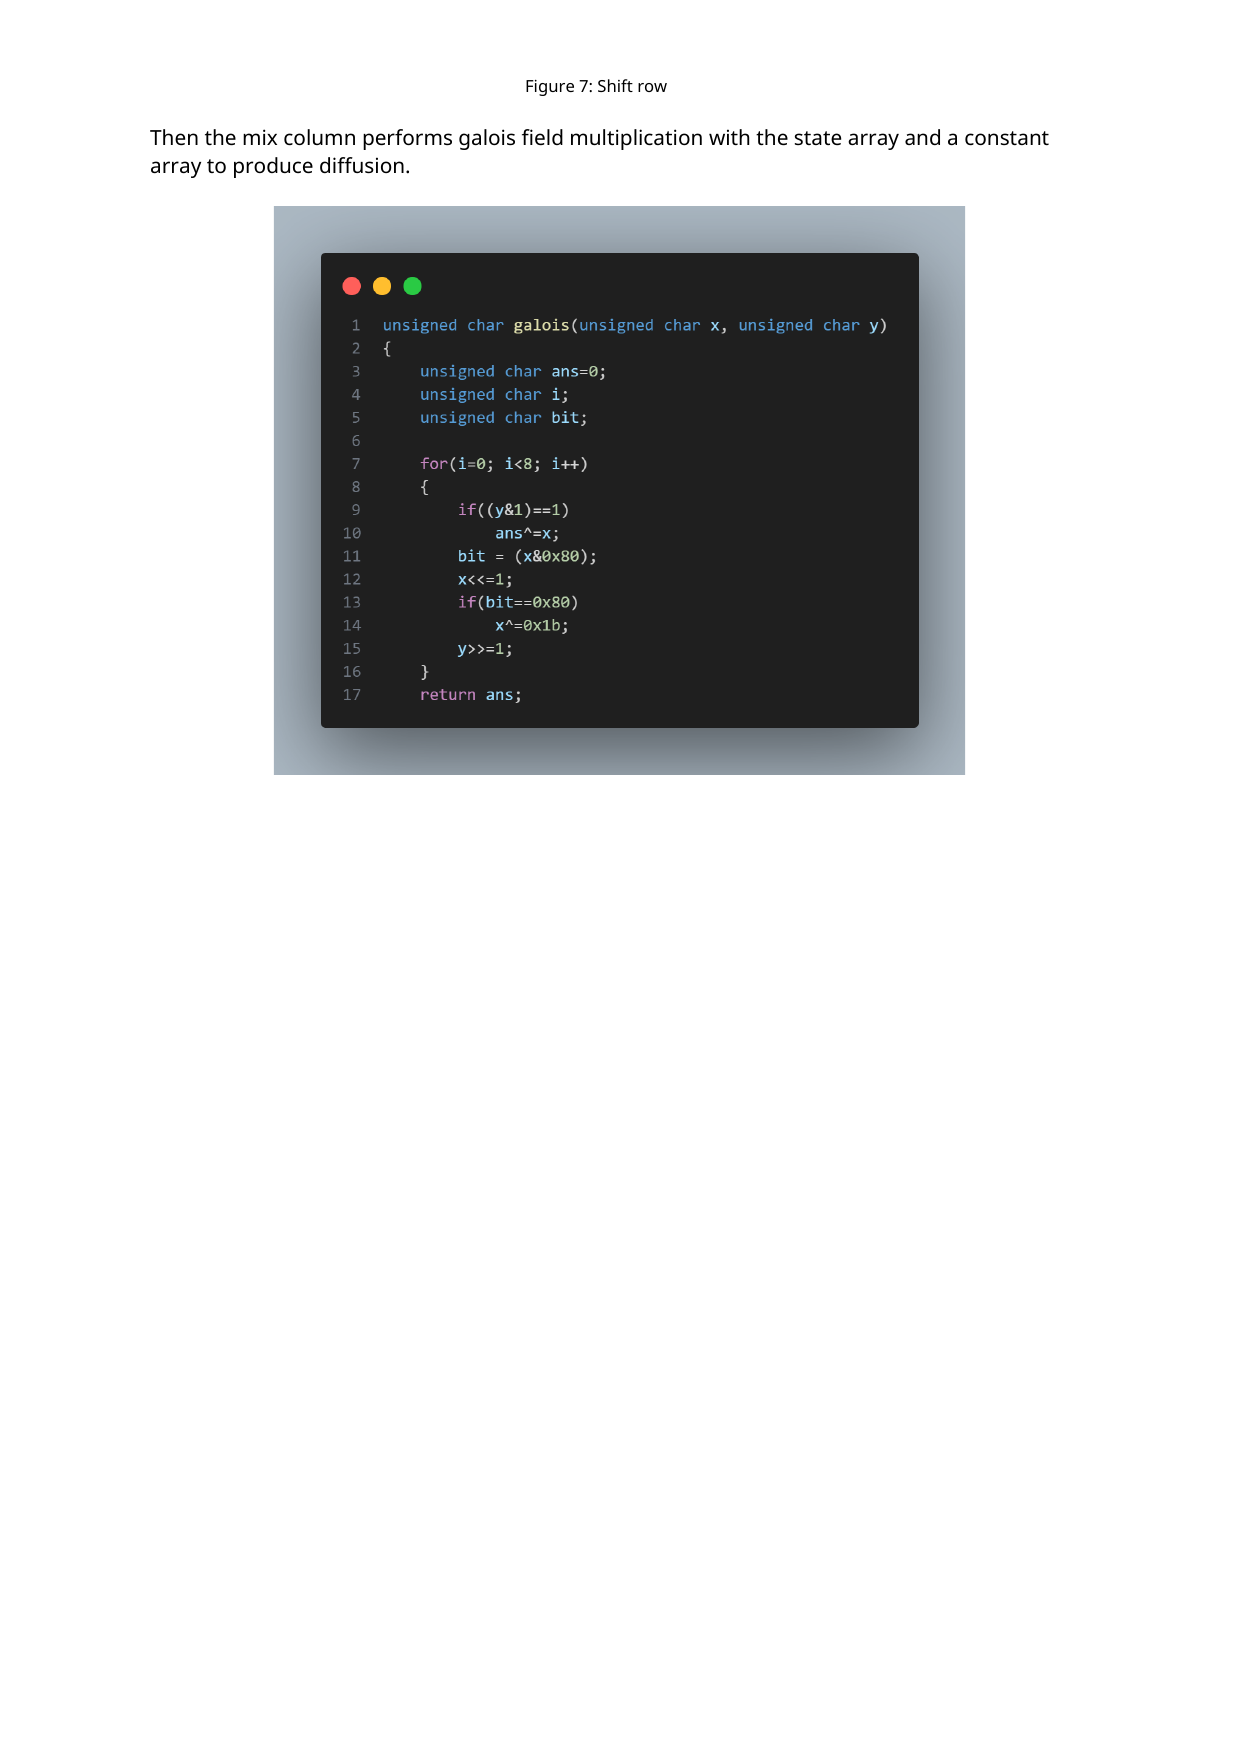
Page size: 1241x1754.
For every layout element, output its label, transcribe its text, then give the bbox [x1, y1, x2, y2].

picture [273, 206, 966, 775]
subtitle Figure 7: Shift row [150, 75, 1090, 98]
subtitle Then the mix column performs galois field multiplication with the state array and a constant array to produce diffusion. [150, 123, 1090, 179]
